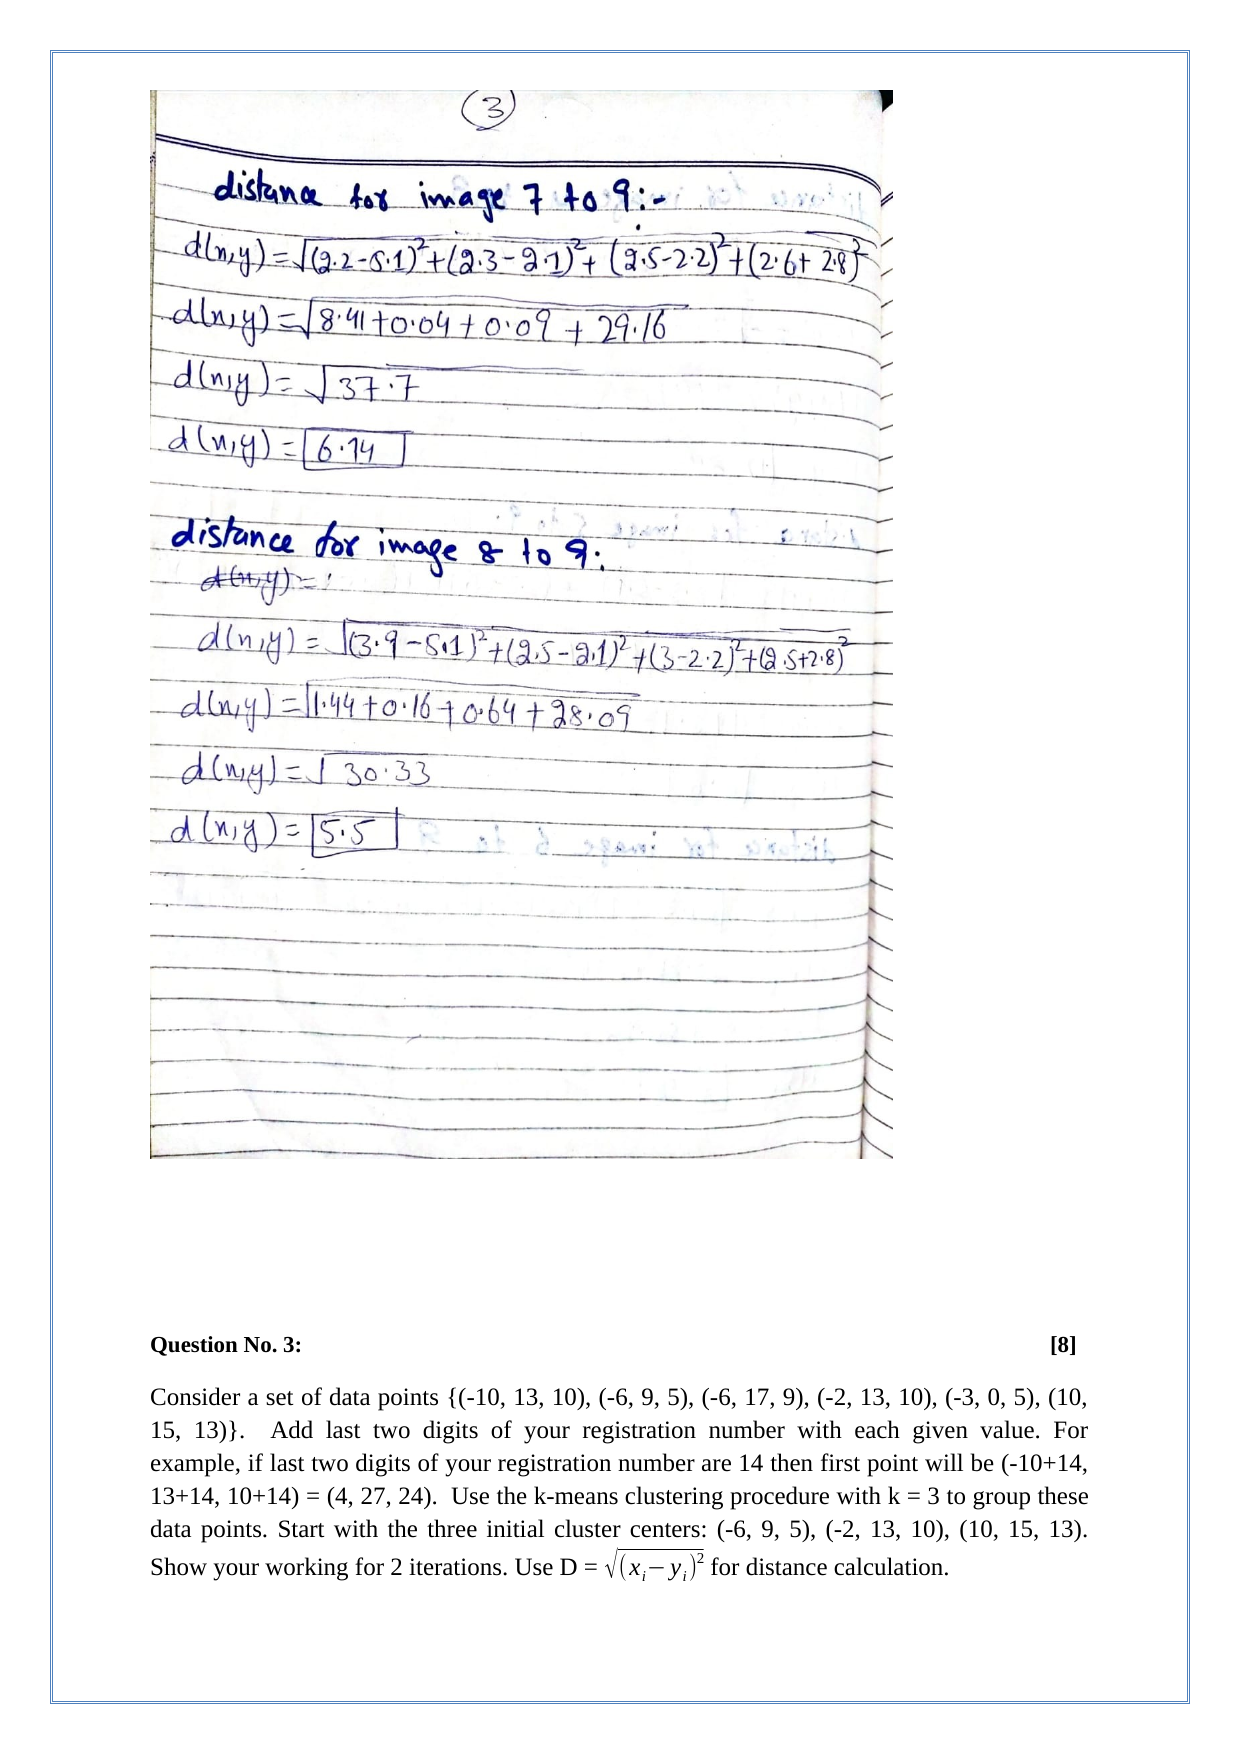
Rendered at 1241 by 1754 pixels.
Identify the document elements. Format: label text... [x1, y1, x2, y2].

text Question No. 3: [8] [150, 1331, 1090, 1358]
text Consider a set of data points {(-10, 13, 10), (-6, 9, 5), (-6, 17, 9), (-2, 13, 10), (-3, 0, 5), (10, 15, 13)}. Add last two digits of your registration number with each given value. For example, if last two digits of your registration number are 14 then first point will be (-10+14, 13+14, 10+14) = (4, 27, 24). Use the k-means clustering procedure with k = 3 to group these data points. Start with the three initial cluster centers: (-6, 9, 5), (-2, 13, 10), (10, 15, 13). Show your working for 2 iterations. Use D = for distance calculation. [150, 1382, 1090, 1585]
picture [150, 90, 893, 1159]
